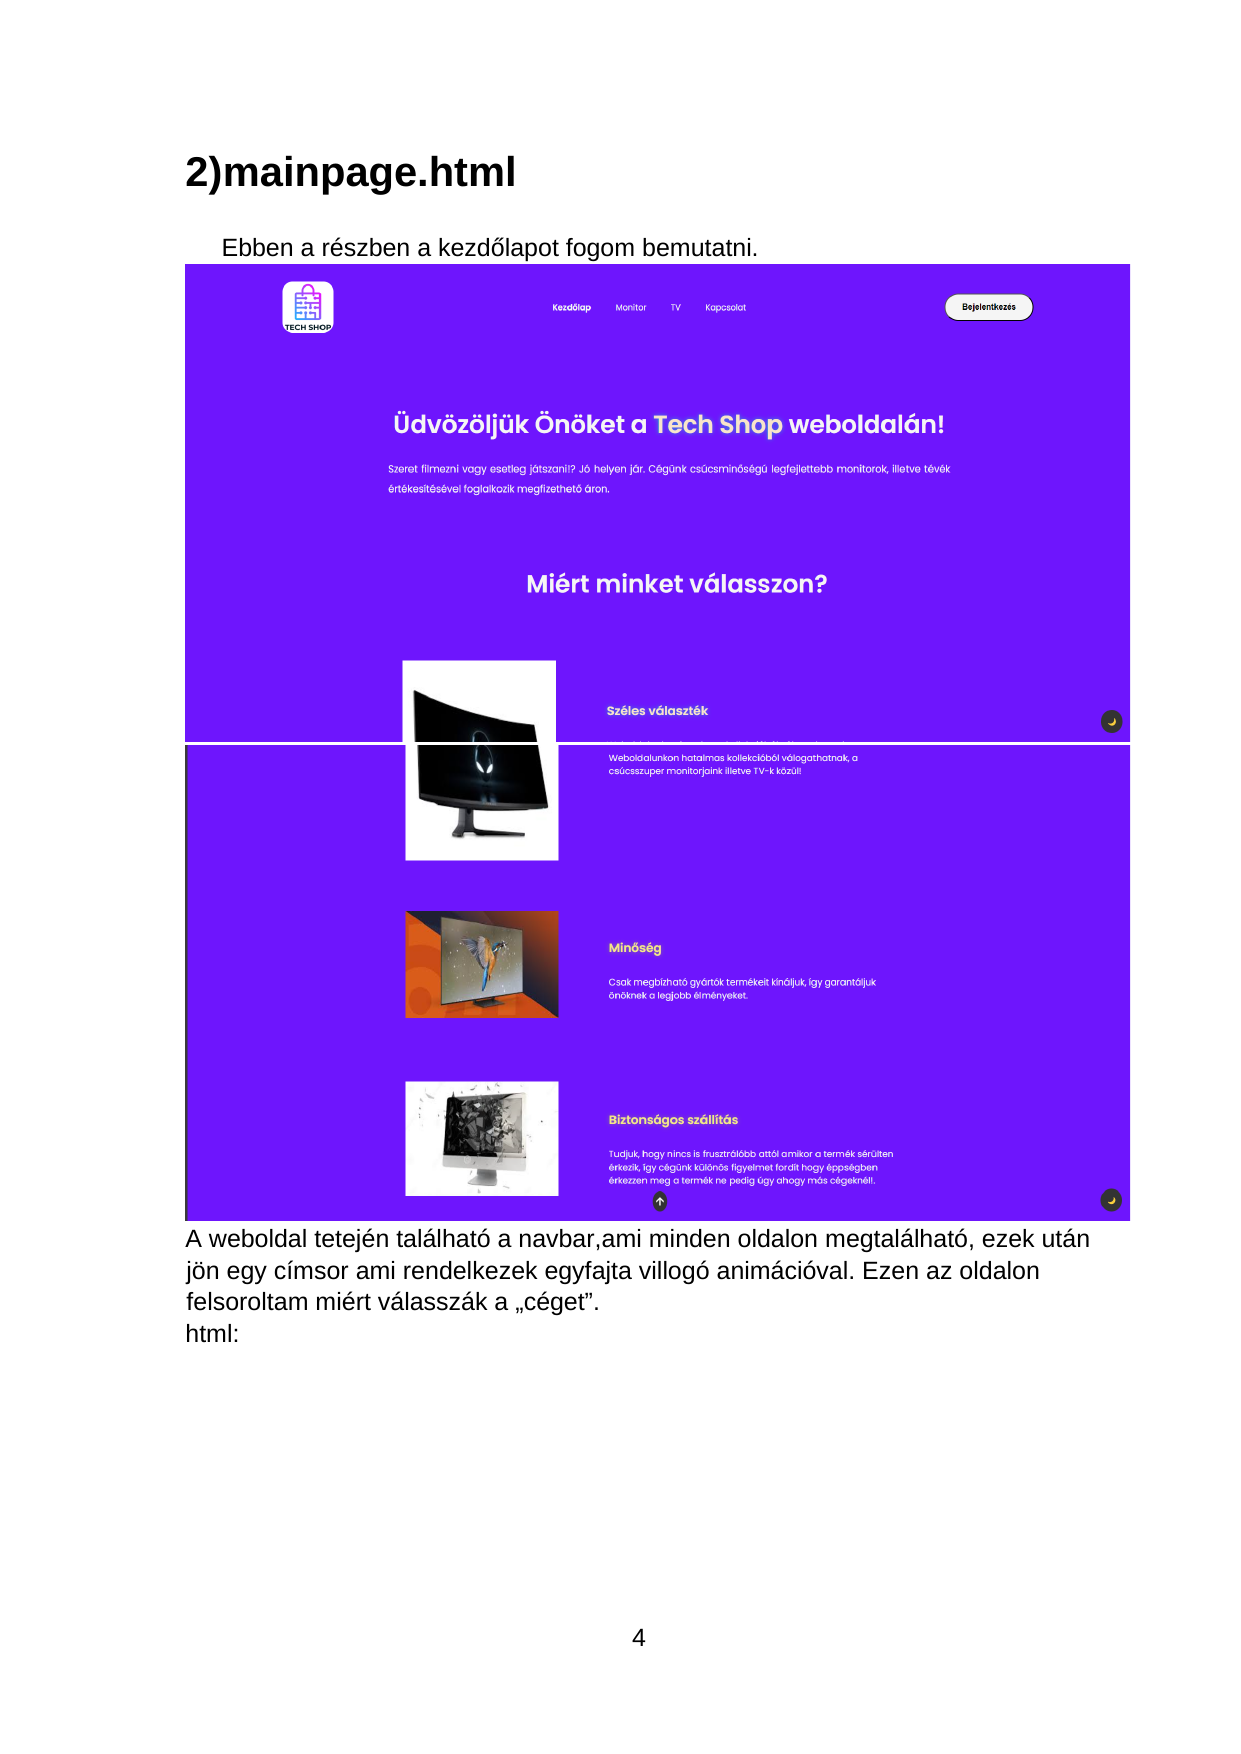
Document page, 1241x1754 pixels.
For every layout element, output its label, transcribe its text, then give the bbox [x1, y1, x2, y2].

picture [185, 264, 1130, 742]
list mainpage.html [185, 148, 1093, 196]
text html: [185, 1319, 1093, 1348]
picture [185, 745, 1130, 1221]
text Ebben a részben a kezdőlapot fogom bemutatni. [148, 232, 1093, 261]
text A weboldal tetején található a navbar,ami minden oldalon megtalálható, ezek után jön egy címsor ami rendelkezek egyfajta villogó animációval. Ezen az oldalon felsoroltam miért válasszák a „céget”. [185, 1224, 1093, 1316]
